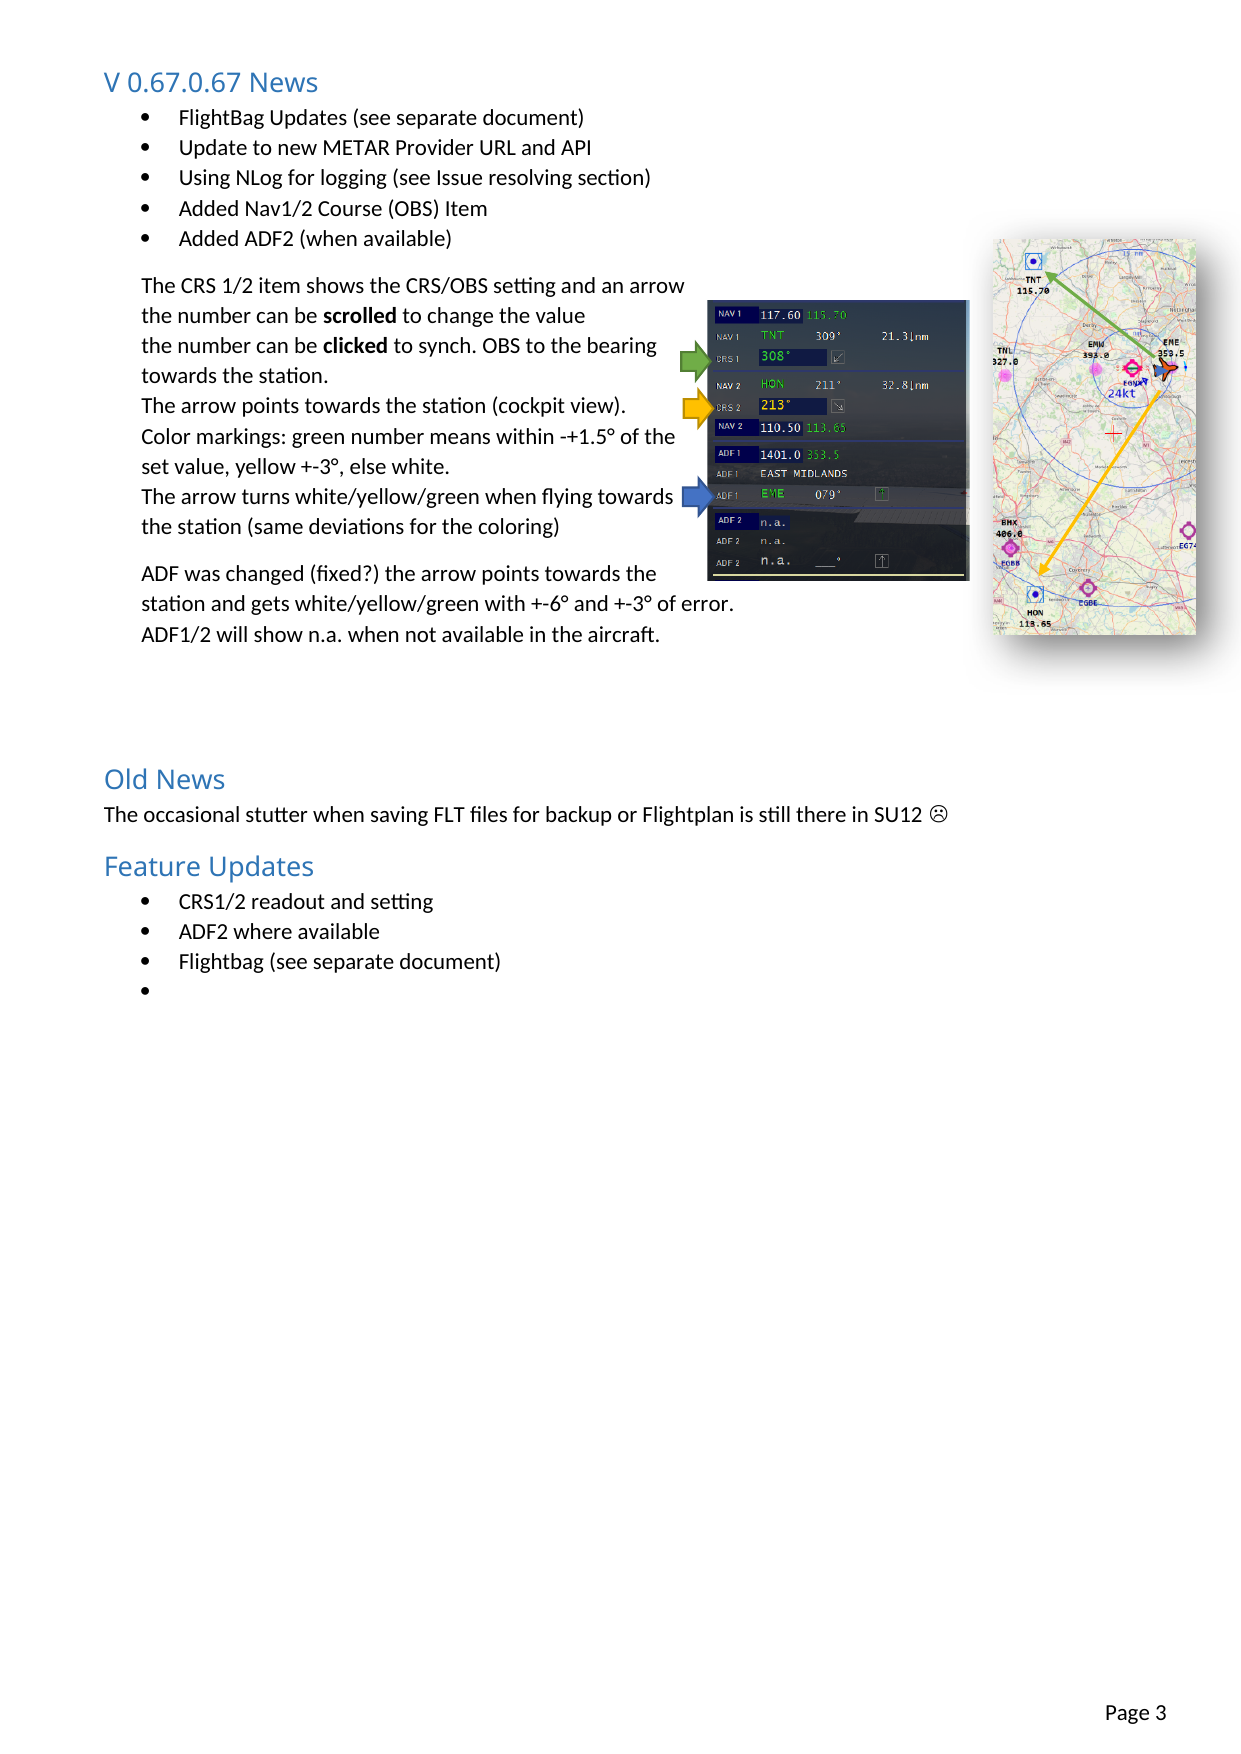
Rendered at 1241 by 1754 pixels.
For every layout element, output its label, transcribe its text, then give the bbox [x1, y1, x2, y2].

text ADF was changed (fixed?) the arrow points towards the station and gets white/yellow/green with +-6° and +-3° of error. ADF1/2 will show n.a. when not available in the aircraft. [141, 559, 980, 648]
subtitle V 0.67.0.67 News [103, 63, 1167, 100]
list Flightbag (see separate document) [141, 947, 1167, 975]
list Using NLog for logging (see Issue resolving section) [141, 163, 1167, 191]
subtitle Old News [103, 760, 1167, 797]
list Added ADF2 (when available) [141, 224, 1018, 252]
list CRS1/2 readout and setting [141, 887, 1167, 915]
picture [707, 300, 970, 581]
picture [993, 239, 1196, 635]
subtitle Feature Updates [103, 847, 1167, 884]
text The occasional stutter when saving FLT files for backup or Flightplan is still there in SU12 [103, 800, 1167, 828]
list FlightBag Updates (see separate document) [141, 103, 1167, 131]
list Added Nav1/2 Course (OBS) Item [141, 194, 1167, 222]
list ADF2 where available [141, 917, 1167, 945]
list Update to new METAR Provider URL and API [141, 133, 1167, 161]
